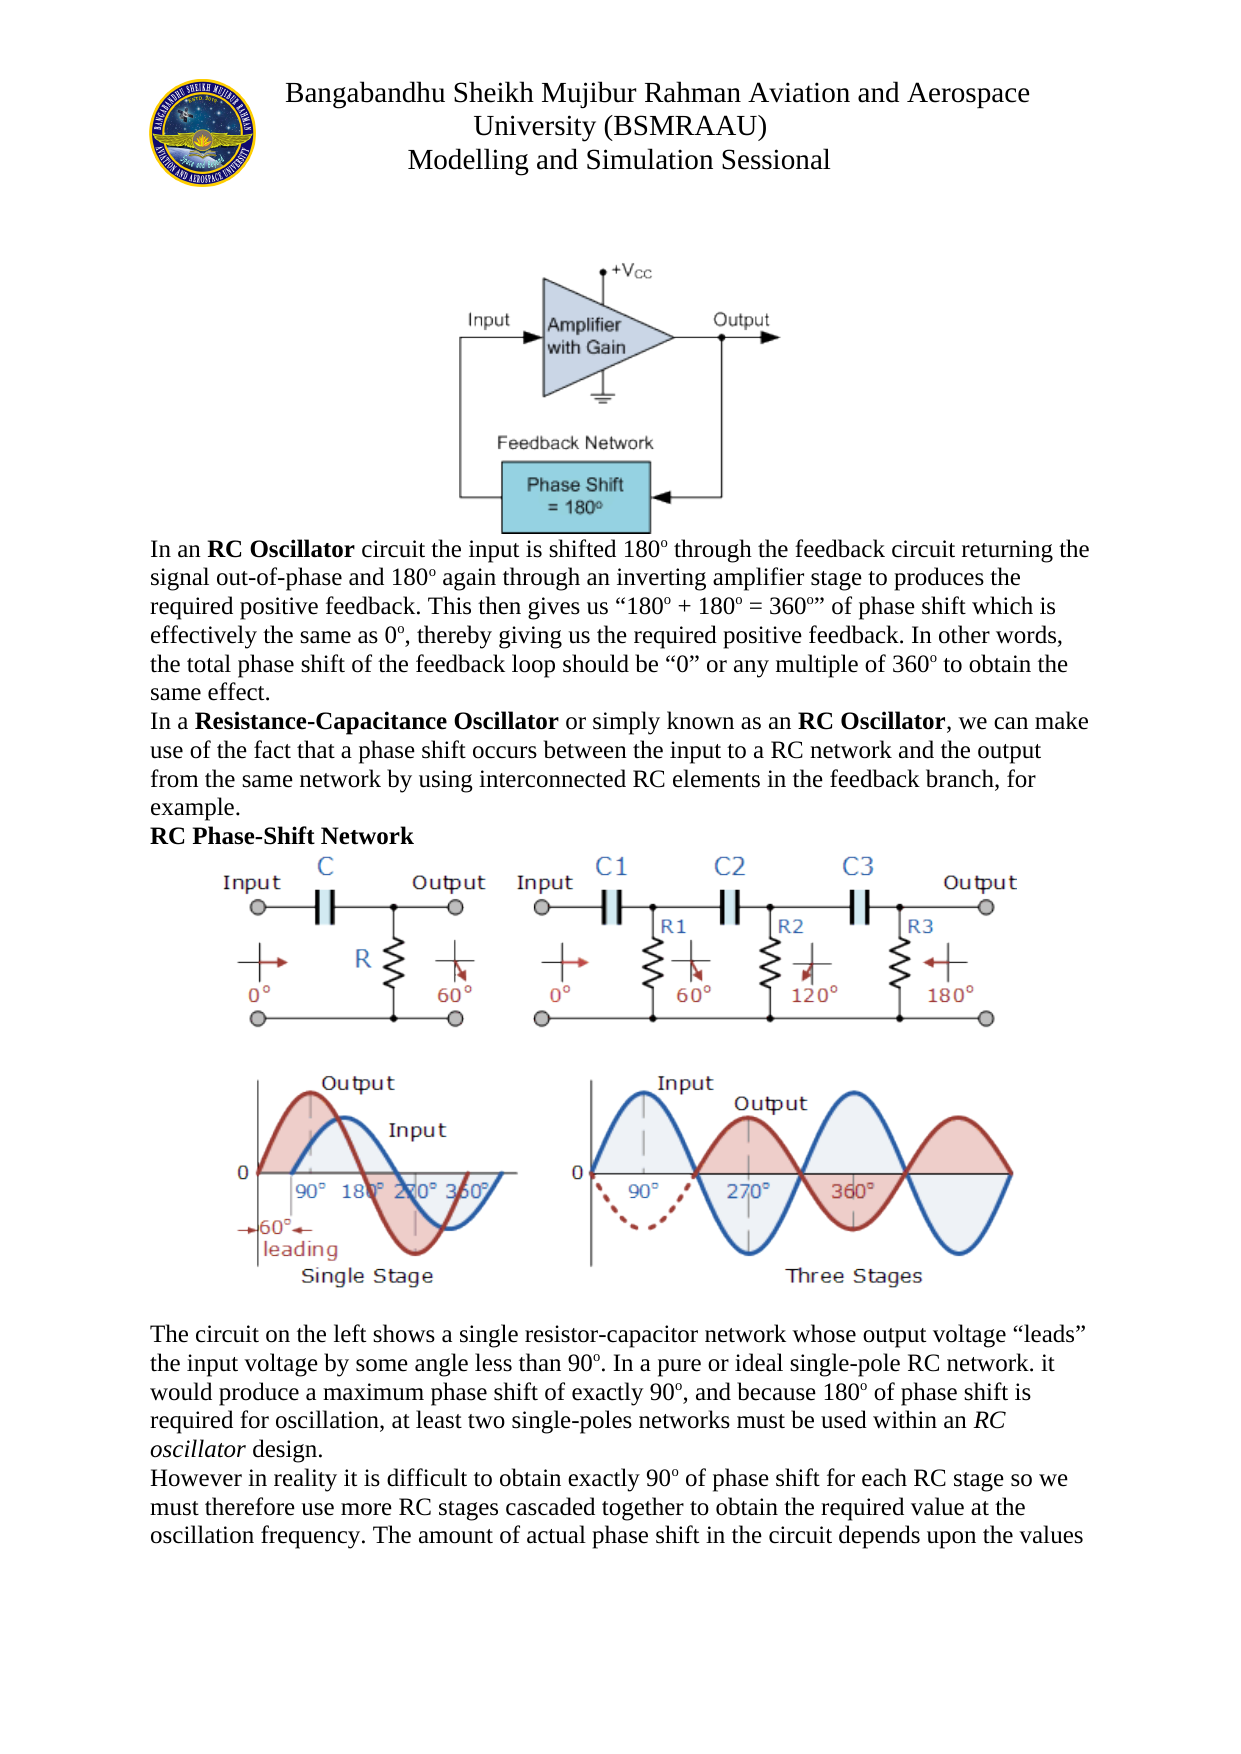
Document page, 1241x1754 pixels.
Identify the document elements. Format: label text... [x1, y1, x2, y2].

picture [459, 257, 782, 534]
picture [223, 850, 1017, 1291]
picture [149, 79, 256, 187]
text In a Resistance-Capacitance Oscillator or simply known as an RC Oscillator, we can make use of the fact that a phase shift occurs between the input to a RC network and the output from the same network by using interconnected RC elements in the feedback branch, for example. [150, 706, 1090, 821]
text In an RC Oscillator circuit the input is shifted 180o through the feedback circuit returning the signal out-of-phase and 180o again through an inverting amplifier stage to produces the required positive feedback. This then gives us “180o + 180o = 360o” of phase shift which is effectively the same as 0o, thereby giving us the required positive feedback. In other words, the total phase shift of the feedback loop should be “0” or any multiple of 360o to obtain the same effect. [150, 534, 1090, 706]
text The circuit on the left shows a single resistor-capacitor network whose output voltage “leads” the input voltage by some angle less than 90o. In a pure or ideal single-pole RC network. it would produce a maximum phase shift of exactly 90o, and because 180o of phase shift is required for oscillation, at least two single-poles networks must be used within an RC oscillator design. [150, 1319, 1090, 1463]
text RC Phase-Shift Network [150, 821, 1090, 850]
